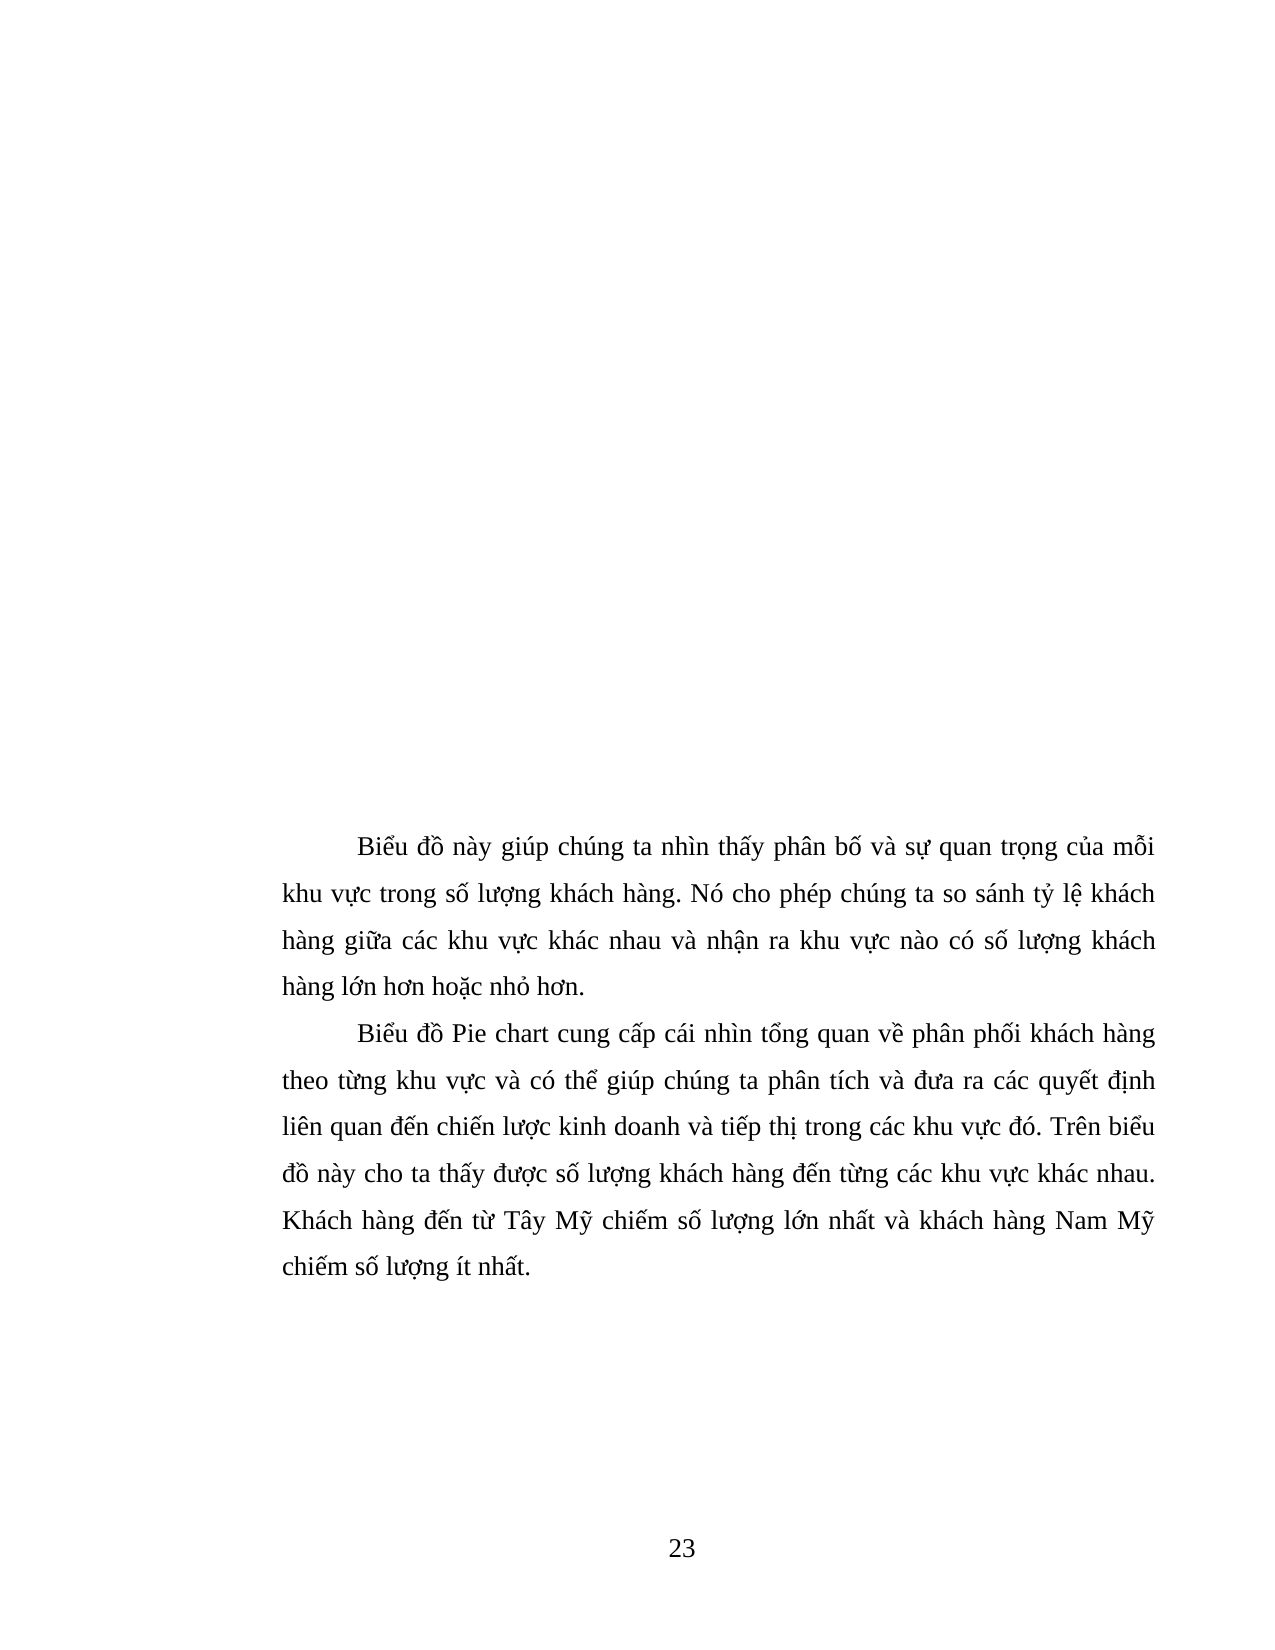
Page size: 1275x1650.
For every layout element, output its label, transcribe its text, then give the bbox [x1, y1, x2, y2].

list Biểu đồ này giúp chúng ta nhìn thấy phân bố và sự quan trọng của mỗi khu vực trong số lượng khách hàng. Nó cho phép chúng ta so sánh tỷ lệ khách hàng giữa các khu vực khác nhau và nhận ra khu vực nào có số lượng khách hàng lớn hơn hoặc nhỏ hơn. [282, 831, 1157, 1002]
list Biểu đồ Pie chart cung cấp cái nhìn tổng quan về phân phối khách hàng theo từng khu vực và có thể giúp chúng ta phân tích và đưa ra các quyết định liên quan đến chiến lược kinh doanh và tiếp thị trong các khu vực đó. Trên biểu đồ này cho ta thấy được số lượng khách hàng đến từng các khu vực khác nhau. Khách hàng đến từ Tây Mỹ chiếm số lượng lớn nhất và khách hàng Nam Mỹ chiếm số lượng ít nhất. [282, 1017, 1157, 1282]
